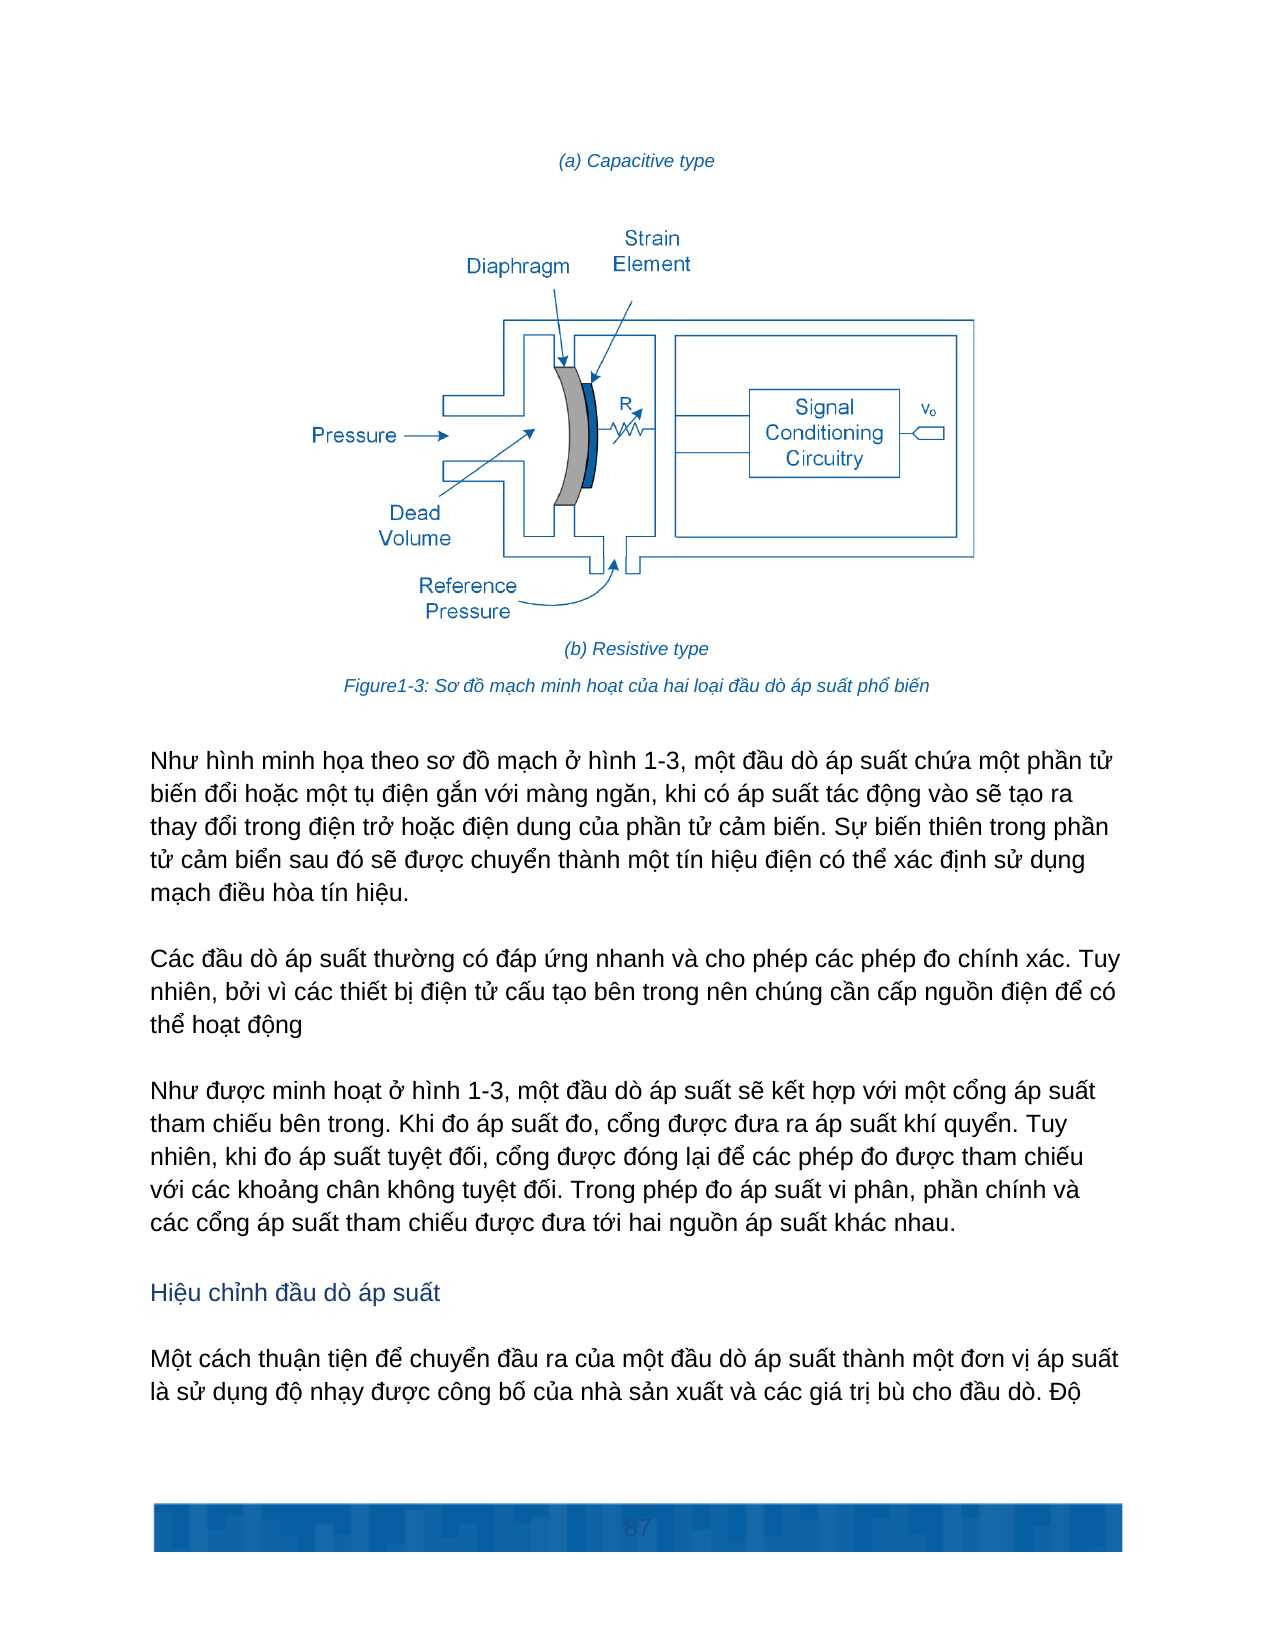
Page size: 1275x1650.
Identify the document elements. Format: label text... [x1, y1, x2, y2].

text Figure1-3: Sơ đồ mạch minh hoạt của hai loại đầu dò áp suất phổ biến [150, 675, 1125, 697]
subtitle Hiệu chỉnh đầu dò áp suất [150, 1278, 1125, 1307]
picture [153, 1503, 1123, 1552]
text Như hình minh họa theo sơ đồ mạch ở hình 1-3, một đầu dò áp suất chứa một phần tử biến đổi hoặc một tụ điện gắn với màng ngăn, khi có áp suất tác động vào sẽ tạo ra thay đổi trong điện trở hoặc điện dung của phần tử cảm biến. Sự biến thiên trong phần tử cảm biển sau đó sẽ được chuyển thành một tín hiệu điện có thể xác định sử dụng mạch điều hòa tín hiệu. [150, 746, 1125, 906]
text (b) Resistive type [150, 638, 1125, 659]
text (a) Capacitive type [150, 150, 1125, 172]
text Như được minh hoạt ở hình 1-3, một đầu dò áp suất sẽ kết hợp với một cổng áp suất tham chiếu bên trong. Khi đo áp suất đo, cổng được đưa ra áp suất khí quyển. Tuy nhiên, khi đo áp suất tuyệt đối, cổng được đóng lại để các phép đo được tham chiếu với các khoảng chân không tuyệt đối. Trong phép đo áp suất vi phân, phần chính và các cổng áp suất tham chiếu được đưa tới hai nguồn áp suất khác nhau. [150, 1076, 1125, 1237]
text Các đầu dò áp suất thường có đáp ứng nhanh và cho phép các phép đo chính xác. Tuy nhiên, bởi vì các thiết bị điện tử cấu tạo bên trong nên chúng cần cấp nguồn điện để có thể hoạt động [150, 944, 1125, 1038]
picture [300, 220, 975, 634]
